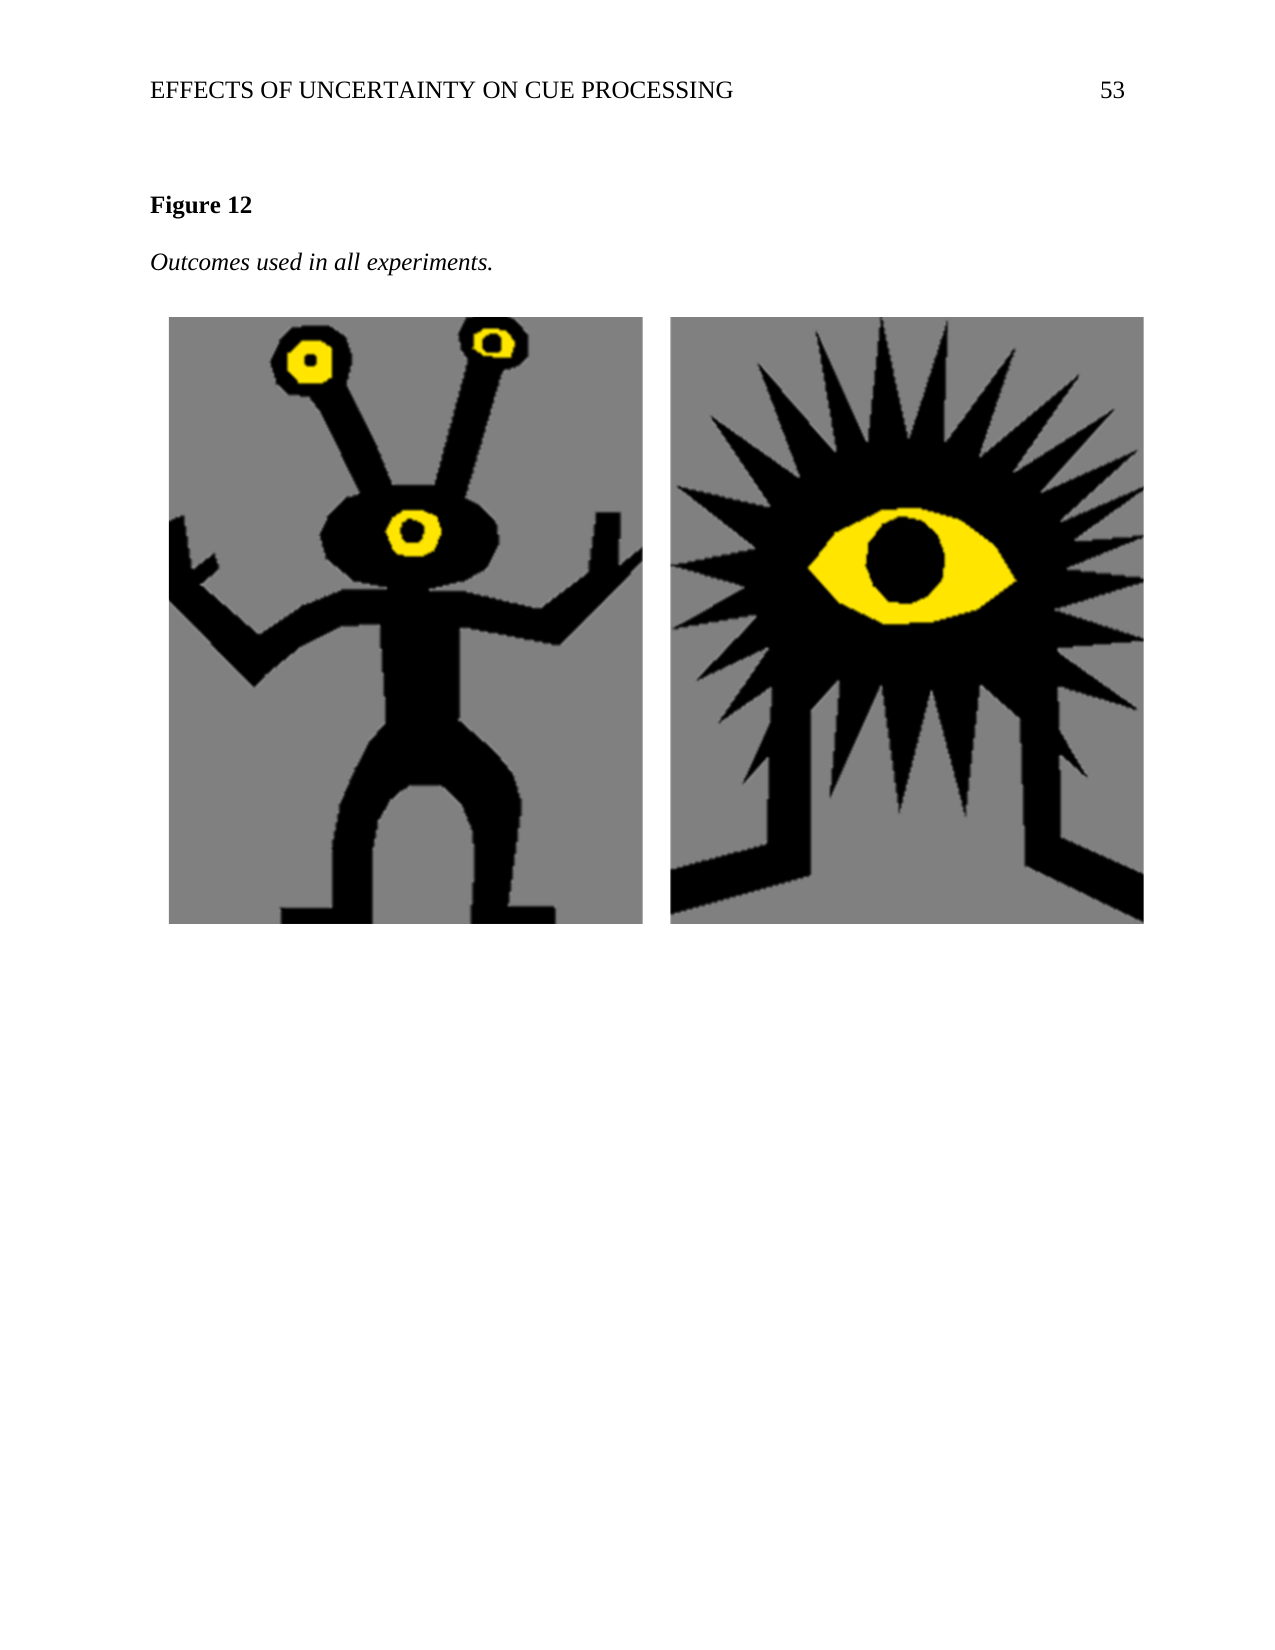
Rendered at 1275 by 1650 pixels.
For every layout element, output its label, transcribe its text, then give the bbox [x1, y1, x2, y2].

picture [168, 317, 1144, 924]
text Outcomes used in all experiments. [150, 247, 1125, 276]
title Figure 12 [150, 190, 1125, 219]
